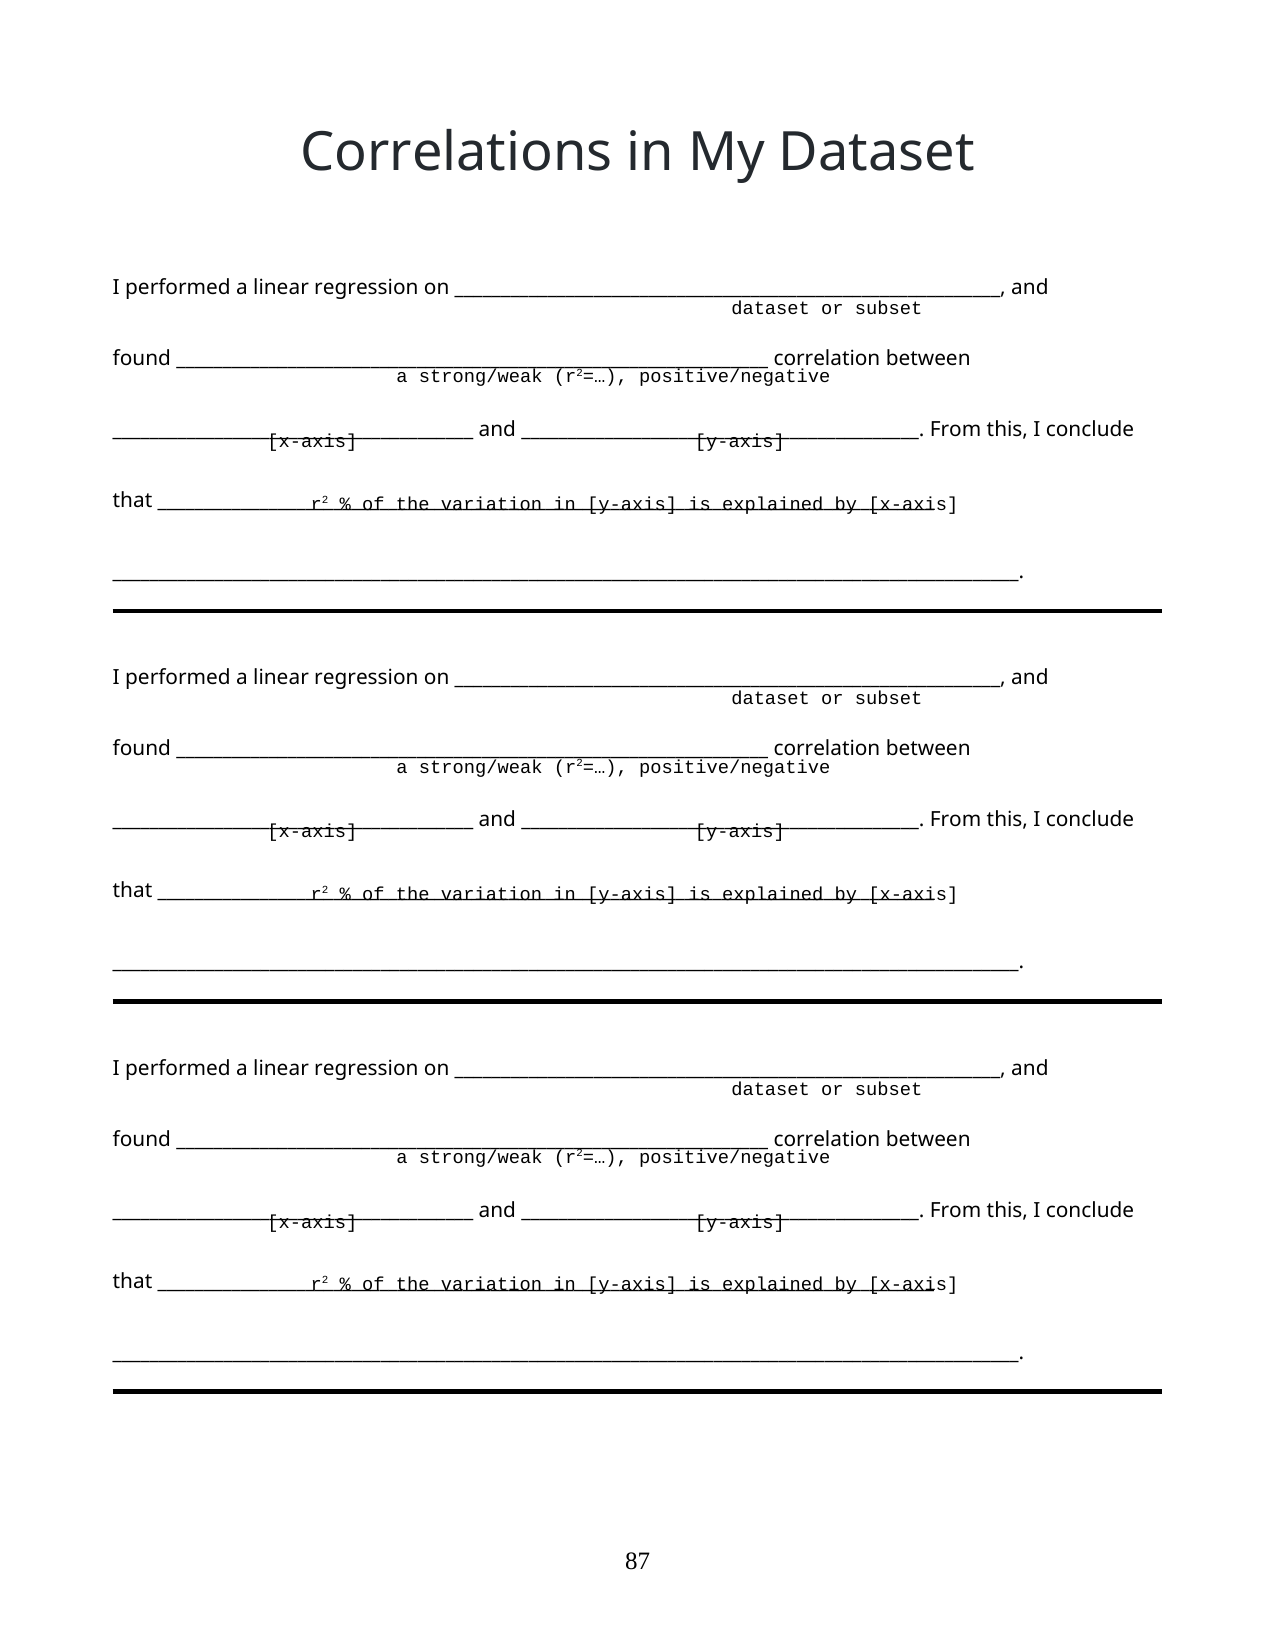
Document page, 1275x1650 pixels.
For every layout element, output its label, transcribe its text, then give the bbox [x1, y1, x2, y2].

table_cell I performed a linear regression on ___________________________________________________________, and found ________________________________________________________________ correlation between _______________________________________ and ___________________________________________. From this, I conclude that ____________________________________________________________________________________ __________________________________________________________________________________________________. [113, 1004, 1162, 1389]
subtitle Correlations in My Dataset [112, 112, 1162, 186]
table_cell I performed a linear regression on ___________________________________________________________, and found ________________________________________________________________ correlation between _______________________________________ and ___________________________________________. From this, I conclude that ____________________________________________________________________________________ __________________________________________________________________________________________________. [113, 613, 1162, 999]
table_header I performed a linear regression on ___________________________________________________________, and found ________________________________________________________________ correlation between _______________________________________ and ___________________________________________. From this, I conclude that ____________________________________________________________________________________ __________________________________________________________________________________________________. [113, 223, 1162, 609]
